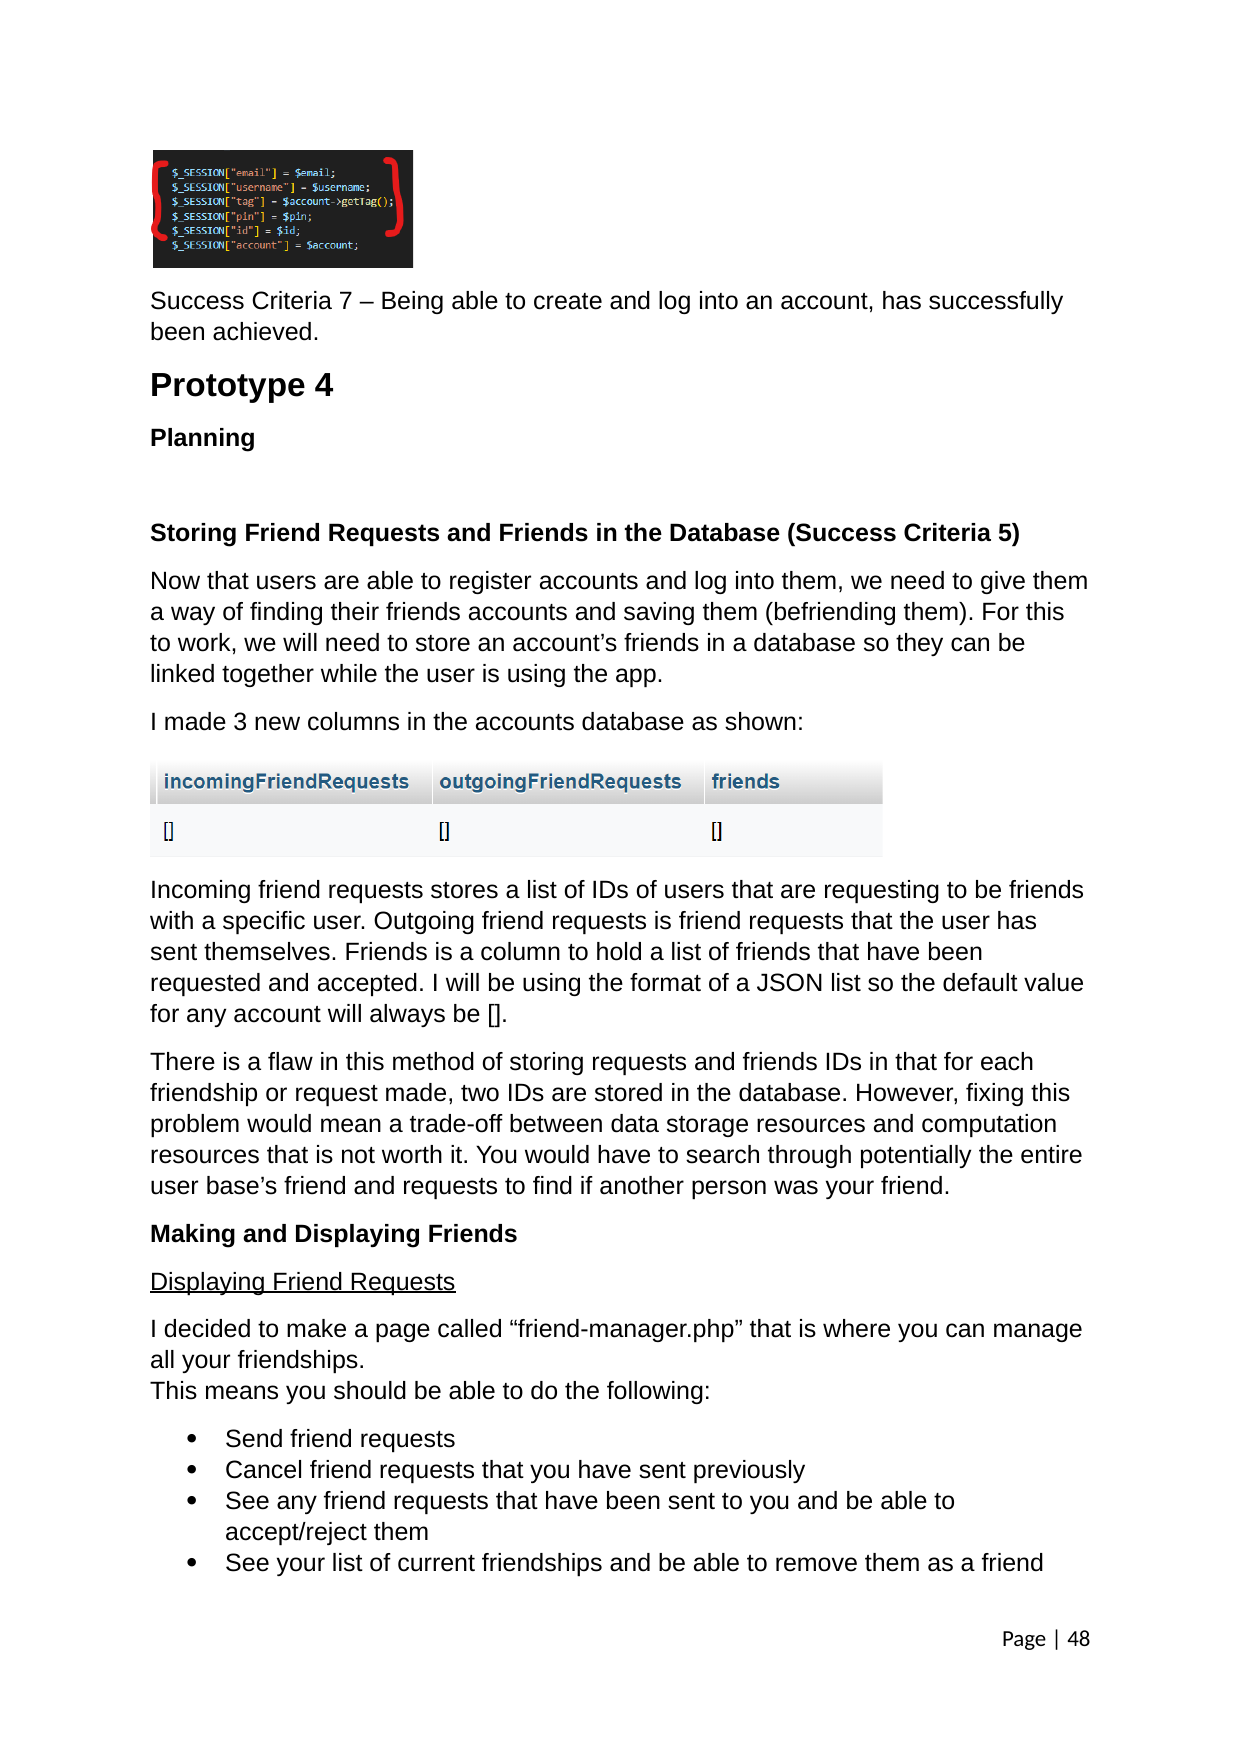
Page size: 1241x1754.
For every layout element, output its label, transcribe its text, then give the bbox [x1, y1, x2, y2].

text Prototype 4 [150, 365, 1090, 403]
text I made 3 new columns in the accounts database as shown: [150, 707, 1090, 736]
picture [150, 754, 883, 857]
text There is a flaw in this method of storing requests and friends IDs in that for each friendship or request made, two IDs are stored in the database. However, fixing this problem would mean a trade-off between data storage resources and computation resources that is not worth it. You would have to search through potentially the entire user base’s friend and requests to find if another person was your friend. [150, 1047, 1090, 1200]
text Incoming friend requests stores a list of IDs of users that are requesting to be friends with a specific user. Outgoing friend requests is friend requests that the user has sent themselves. Friends is a column to hold a list of friends that have been requested and accepted. I will be using the format of a JSON list so the default value for any account will always be []. [150, 875, 1090, 1028]
text I decided to make a page called “friend-manager.php” that is where you can manage all your friendships. This means you should be able to do the following: [150, 1314, 1090, 1405]
picture [150, 150, 414, 268]
list Send friend requests [187, 1424, 1090, 1453]
text Planning [150, 423, 1090, 452]
list See any friend requests that have been sent to you and be able to accept/reject them [187, 1486, 1090, 1546]
text Now that users are able to register accounts and log into them, we need to give them a way of finding their friends accounts and saving them (befriending them). For this to work, we will need to store an account’s friends in a database so they can be linked together while the user is using the app. [150, 566, 1090, 688]
list Cancel friend requests that you have sent previously [187, 1455, 1090, 1484]
text Success Criteria 7 – Being able to create and log into an account, has successfully been achieved. [150, 286, 1090, 346]
text Making and Displaying Friends [150, 1219, 1090, 1247]
text Storing Friend Requests and Friends in the Database (Success Criteria 5) [150, 518, 1090, 547]
list See your list of current friendships and be able to remove them as a friend [187, 1548, 1090, 1577]
text Displaying Friend Requests [150, 1266, 1090, 1295]
